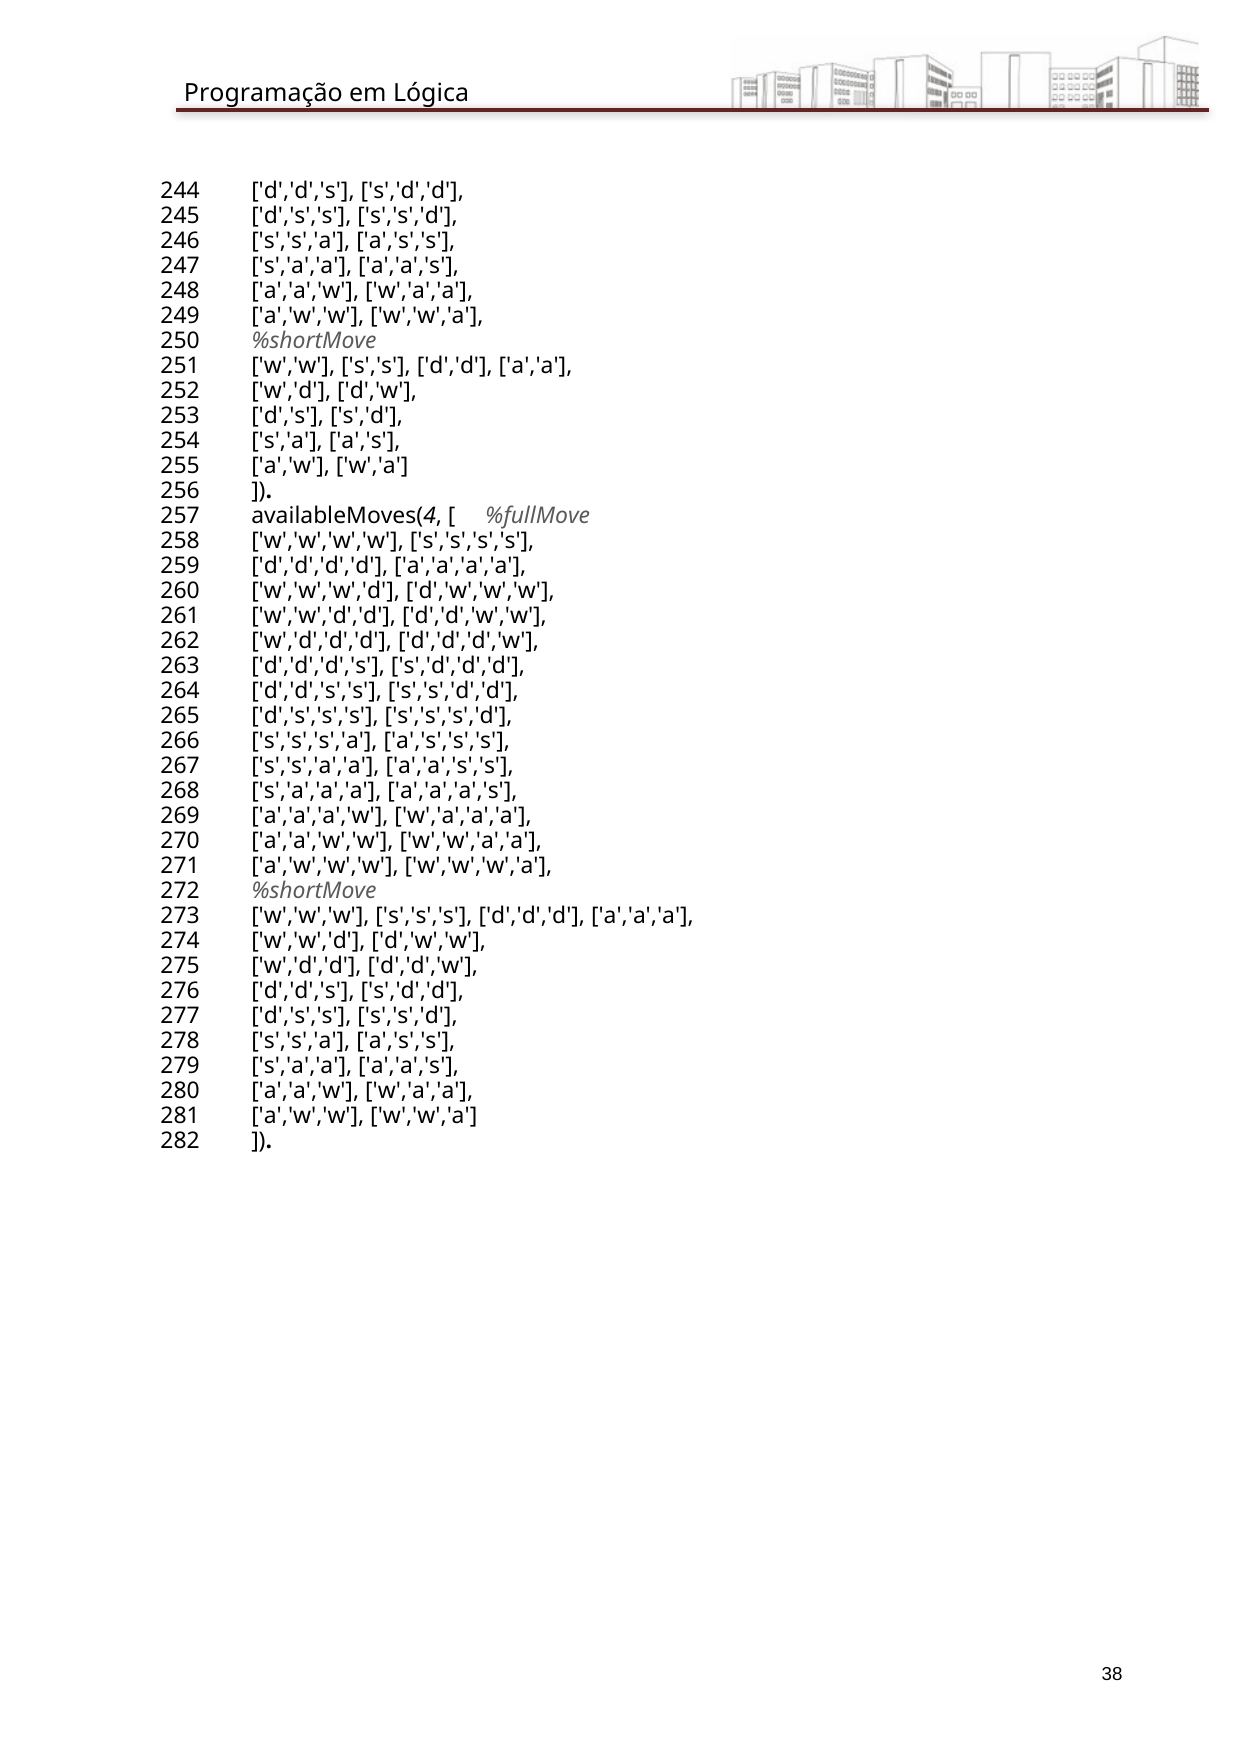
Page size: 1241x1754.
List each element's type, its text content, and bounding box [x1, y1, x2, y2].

list ]). [162, 1128, 1122, 1153]
list ['d','d','s'], ['s','d','d'], [162, 178, 1122, 203]
list %shortMove [162, 328, 1122, 353]
list ['a','a','w'], ['w','a','a'], [162, 278, 1122, 303]
list ]). [162, 478, 1122, 503]
list ['a','w'], ['w','a'] [162, 453, 1122, 478]
picture [729, 31, 1199, 108]
list ['w','w','w','w'], ['s','s','s','s'], [162, 528, 1122, 553]
list ['a','a','a','w'], ['w','a','a','a'], [162, 803, 1122, 828]
list ['w','d'], ['d','w'], [162, 378, 1122, 403]
list ['w','w','w'], ['s','s','s'], ['d','d','d'], ['a','a','a'], [162, 903, 1122, 928]
list ['w','w'], ['s','s'], ['d','d'], ['a','a'], [162, 353, 1122, 378]
list ['a','w','w'], ['w','w','a'], [162, 303, 1122, 328]
list ['d','s'], ['s','d'], [162, 403, 1122, 428]
list ['a','w','w'], ['w','w','a'] [162, 1103, 1122, 1128]
list ['w','w','d'], ['d','w','w'], [162, 928, 1122, 953]
list ['d','d','s'], ['s','d','d'], [162, 978, 1122, 1003]
list ['d','s','s'], ['s','s','d'], [162, 203, 1122, 228]
list ['s','a'], ['a','s'], [162, 428, 1122, 453]
list ['d','s','s','s'], ['s','s','s','d'], [162, 703, 1122, 728]
list ['d','d','s','s'], ['s','s','d','d'], [162, 678, 1122, 703]
list ['s','a','a'], ['a','a','s'], [162, 1053, 1122, 1078]
list ['s','a','a','a'], ['a','a','a','s'], [162, 778, 1122, 803]
list ['w','w','w','d'], ['d','w','w','w'], [162, 578, 1122, 603]
list ['d','d','d','d'], ['a','a','a','a'], [162, 553, 1122, 578]
list ['s','s','a'], ['a','s','s'], [162, 228, 1122, 253]
list ['w','d','d','d'], ['d','d','d','w'], [162, 628, 1122, 653]
list ['s','a','a'], ['a','a','s'], [162, 253, 1122, 278]
list ['a','a','w'], ['w','a','a'], [162, 1078, 1122, 1103]
list %shortMove [162, 878, 1122, 903]
list ['d','d','d','s'], ['s','d','d','d'], [162, 653, 1122, 678]
list ['s','s','s','a'], ['a','s','s','s'], [162, 728, 1122, 753]
list ['s','s','a','a'], ['a','a','s','s'], [162, 753, 1122, 778]
list availableMoves(4, [ %fullMove [162, 503, 1122, 528]
list ['a','w','w','w'], ['w','w','w','a'], [162, 853, 1122, 878]
list ['a','a','w','w'], ['w','w','a','a'], [162, 828, 1122, 853]
list ['w','w','d','d'], ['d','d','w','w'], [162, 603, 1122, 628]
list ['d','s','s'], ['s','s','d'], [162, 1003, 1122, 1028]
list ['s','s','a'], ['a','s','s'], [162, 1028, 1122, 1053]
list ['w','d','d'], ['d','d','w'], [162, 953, 1122, 978]
